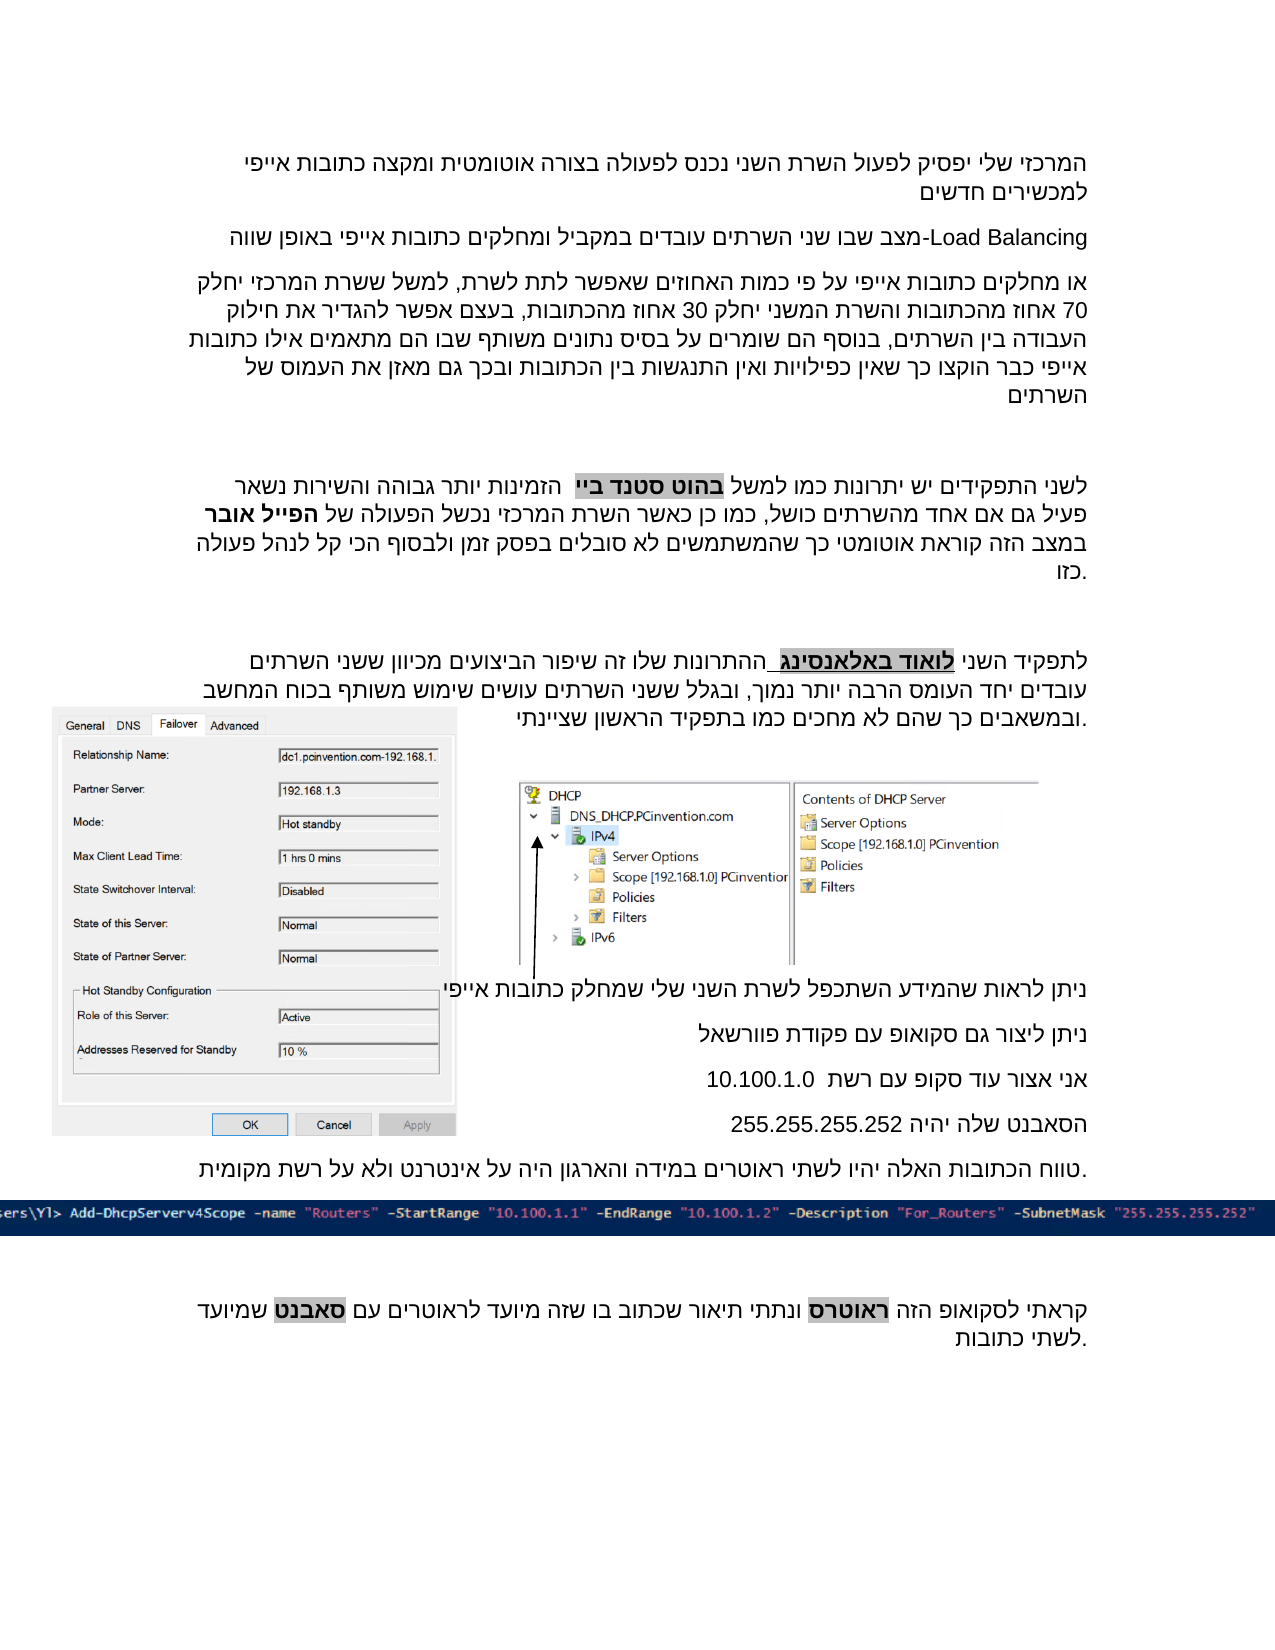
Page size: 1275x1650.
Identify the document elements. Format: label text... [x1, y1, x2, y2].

text טווח הכתובות האלה יהיו לשתי ראוטרים במידה והארגון היה על אינטרנט ולא על רשת מקומית. [187, 1156, 1087, 1182]
picture [0, 1200, 1275, 1236]
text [187, 150, 1087, 205]
text ניתן לראות שהמידע השתכפל לשרת השני שלי שמחלק כתובות אייפי [187, 976, 1087, 1002]
text אני אצור עוד סקופ עם רשת 10.100.1.0 [187, 1066, 1087, 1092]
text לשני התפקידים יש יתרונות כמו למשל בהוט סטנד ביי הזמינות יותר גבוהה והשירות נשאר פעיל גם אם אחד מהשרתים כושל, כמו כן כאשר השרת המרכזי נכשל הפעולה של הפייל אובר במצב הזה קוראת אוטומטי כך שהמשתמשים לא סובלים בפסק זמן ולבסוף הכי קל לנהל פעולה כזו. [187, 473, 1087, 584]
text ניתן ליצור גם סקואופ עם פקודת פוורשאל [187, 1021, 1087, 1047]
picture [519, 780, 1039, 965]
text מצב שבו שני השרתים עובדים במקביל ומחלקים כתובות אייפי באופן שווה-Load Balancing [187, 223, 1087, 250]
text או מחלקים כתובות אייפי על פי כמות האחוזים שאפשר לתת לשרת, למשל ששרת המרכזי יחלק 70 אחוז מהכתובות והשרת המשני יחלק 30 אחוז מהכתובות, בעצם אפשר להגדיר את חילוק העבודה בין השרתים, בנוסף הם שומרים על בסיס נתונים משותף שבו הם מתאמים אילו כתובות אייפי כבר הוקצו כך שאין כפילויות ואין התנגשות בין הכתובות ובכך גם מאזן את העמוס של השרתים [187, 269, 1087, 409]
picture [51, 704, 458, 1136]
text קראתי לסקואופ הזה ראוטרס ונתתי תיאור שכתוב בו שזה מיועד לראוטרים עם סאבנט שמיועד לשתי כתובות. [187, 1297, 1087, 1351]
text לתפקיד השני לואוד באלאנסינג ההתרונות שלו זה שיפור הביצועים מכיוון ששני השרתים עובדים יחד העומס הרבה יותר נמוך, ובגלל ששני השרתים עושים שימוש משותף בכוח המחשב ובמשאבים כך שהם לא מחכים כמו בתפקיד הראשון שציינתי. [187, 648, 1087, 731]
text הסאבנט שלה יהיה 255.255.255.252 [187, 1111, 1087, 1137]
